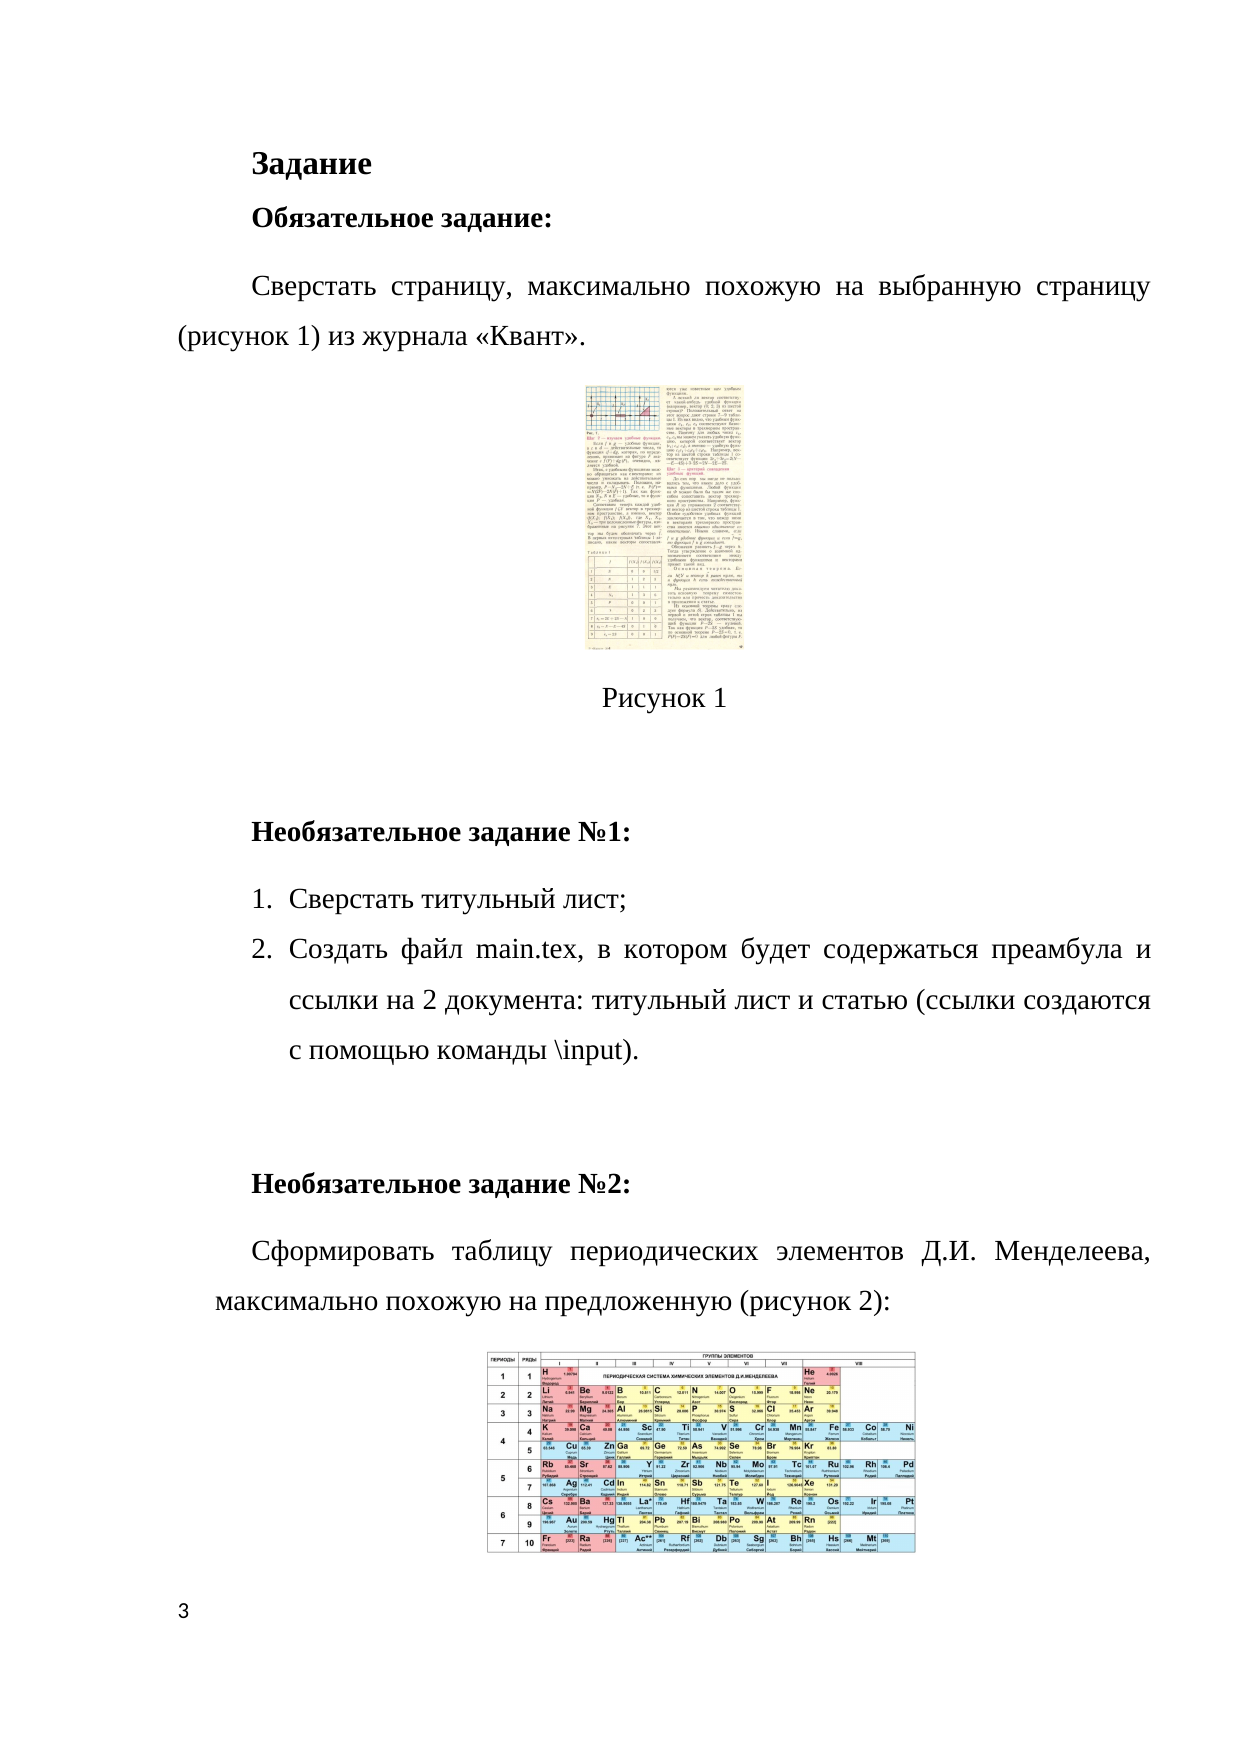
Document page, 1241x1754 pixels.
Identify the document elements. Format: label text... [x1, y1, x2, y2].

picture [485, 1350, 918, 1555]
list Сверстать титульный лист; [251, 881, 1152, 915]
picture [584, 385, 745, 650]
text Сверстать страницу, максимально похожую на выбранную страницу (рисунок 1) из журнала «Квант». [177, 268, 1152, 351]
text Рисунок 1 [177, 680, 1152, 714]
text Необязательное задание №2: [215, 1166, 1152, 1200]
list Создать файл main.tex, в котором будет содержаться преамбула и ссылки на 2 документа: титульный лист и статью (ссылки создаются с помощью команды \input). [251, 932, 1152, 1066]
text Обязательное задание: [177, 201, 1152, 234]
subtitle Задание [177, 143, 1152, 181]
text Необязательное задание №1: [177, 814, 1152, 848]
text Сформировать таблицу периодических элементов Д.И. Менделеева, максимально похожую на предложенную (рисунок 2): [215, 1233, 1152, 1317]
